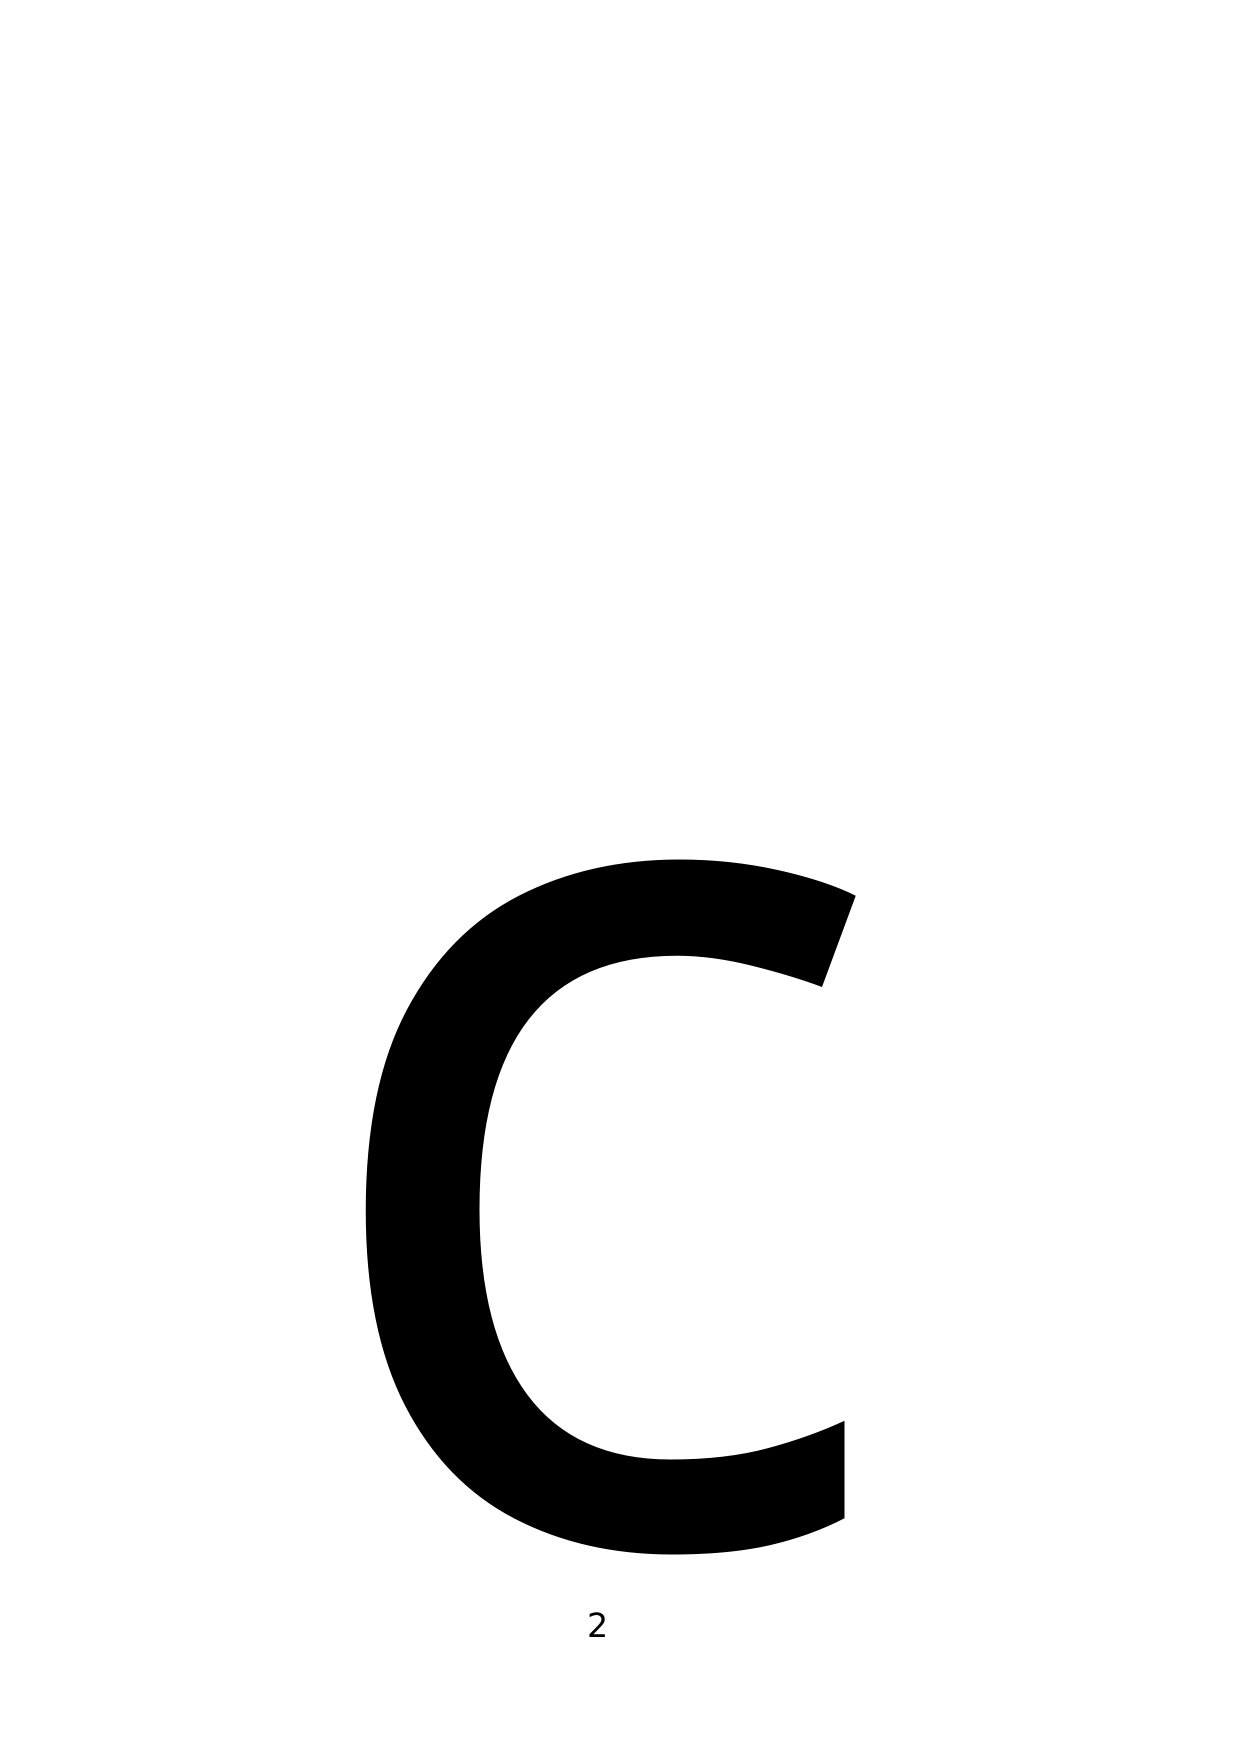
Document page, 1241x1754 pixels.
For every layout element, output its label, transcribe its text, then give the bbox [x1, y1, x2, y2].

text c [150, 207, 1090, 1604]
